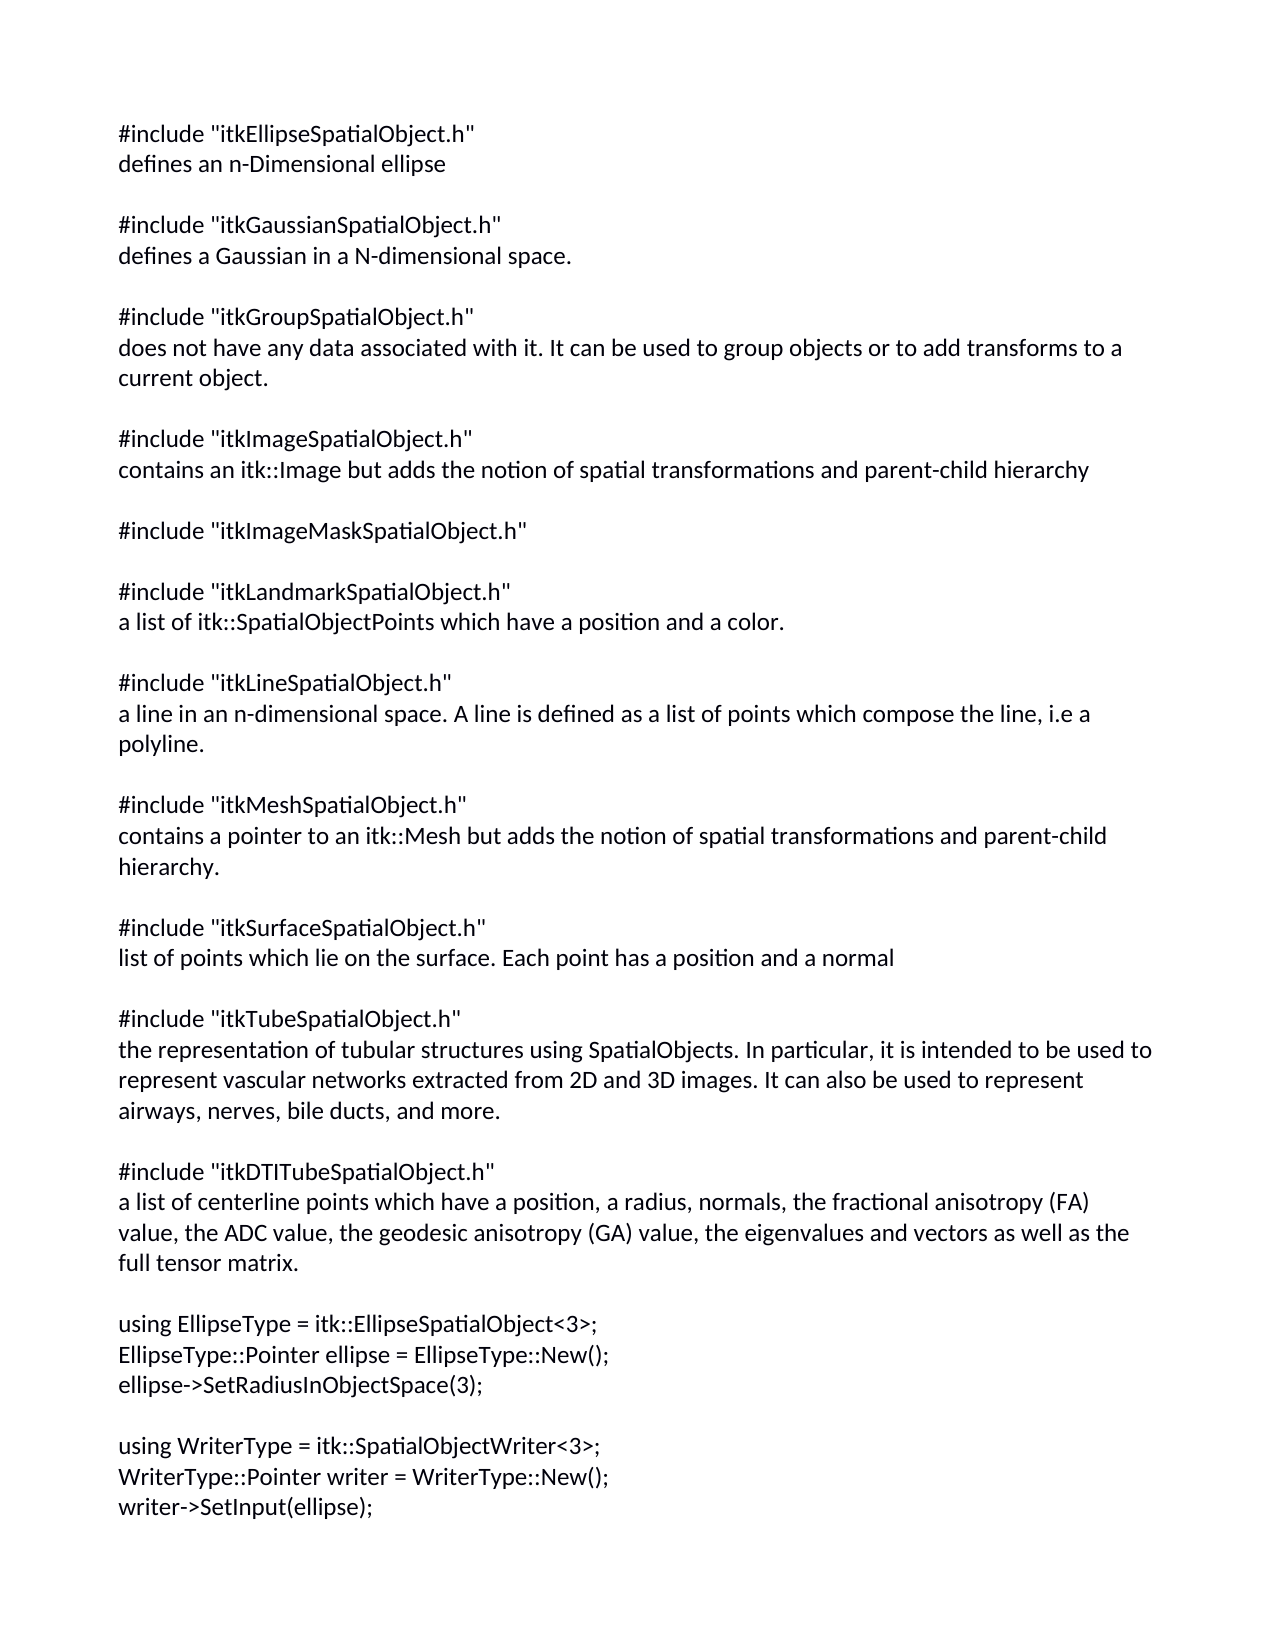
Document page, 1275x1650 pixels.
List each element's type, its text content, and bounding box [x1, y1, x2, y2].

text list of points which lie on the surface. Each point has a position and a normal [118, 942, 1157, 973]
text using EllipseType = itk::EllipseSpatialObject<3>; [118, 1308, 1157, 1339]
text a line in an n-dimensional space. A line is defined as a list of points which compose the line, i.e a polyline. [118, 698, 1157, 759]
text using WriterType = itk::SpatialObjectWriter<3>; [118, 1431, 1157, 1461]
text does not have any data associated with it. It can be used to group objects or to add transforms to a current object. [118, 332, 1157, 393]
text #include "itkDTITubeSpatialObject.h" [118, 1156, 1157, 1186]
text #include "itkTubeSpatialObject.h" [118, 1003, 1157, 1034]
text a list of itk::SpatialObjectPoints which have a position and a color. [118, 606, 1157, 637]
text #include "itkEllipseSpatialObject.h" [118, 118, 1157, 149]
text #include "itkGroupSpatialObject.h" [118, 301, 1157, 332]
text a list of centerline points which have a position, a radius, normals, the fractional anisotropy (FA) value, the ADC value, the geodesic anisotropy (GA) value, the eigenvalues and vectors as well as the full tensor matrix. [118, 1186, 1157, 1278]
text ellipse->SetRadiusInObjectSpace(3); [118, 1369, 1157, 1400]
text WriterType::Pointer writer = WriterType::New(); [118, 1461, 1157, 1492]
text defines a Gaussian in a N-dimensional space. [118, 240, 1157, 271]
text #include "itkGaussianSpatialObject.h" [118, 210, 1157, 240]
text #include "itkImageMaskSpatialObject.h" [118, 515, 1157, 545]
text #include "itkLandmarkSpatialObject.h" [118, 576, 1157, 606]
text defines an n-Dimensional ellipse [118, 149, 1157, 179]
text contains a pointer to an itk::Mesh but adds the notion of spatial transformations and parent-child hierarchy. [118, 820, 1157, 881]
text the representation of tubular structures using SpatialObjects. In particular, it is intended to be used to represent vascular networks extracted from 2D and 3D images. It can also be used to represent airways, nerves, bile ducts, and more. [118, 1034, 1157, 1125]
text EllipseType::Pointer ellipse = EllipseType::New(); [118, 1339, 1157, 1369]
text #include "itkImageSpatialObject.h" [118, 423, 1157, 454]
text #include "itkLineSpatialObject.h" [118, 667, 1157, 698]
text #include "itkSurfaceSpatialObject.h" [118, 912, 1157, 942]
text contains an itk::Image but adds the notion of spatial transformations and parent-child hierarchy [118, 454, 1157, 484]
text #include "itkMeshSpatialObject.h" [118, 789, 1157, 820]
text writer->SetInput(ellipse); [118, 1492, 1157, 1522]
